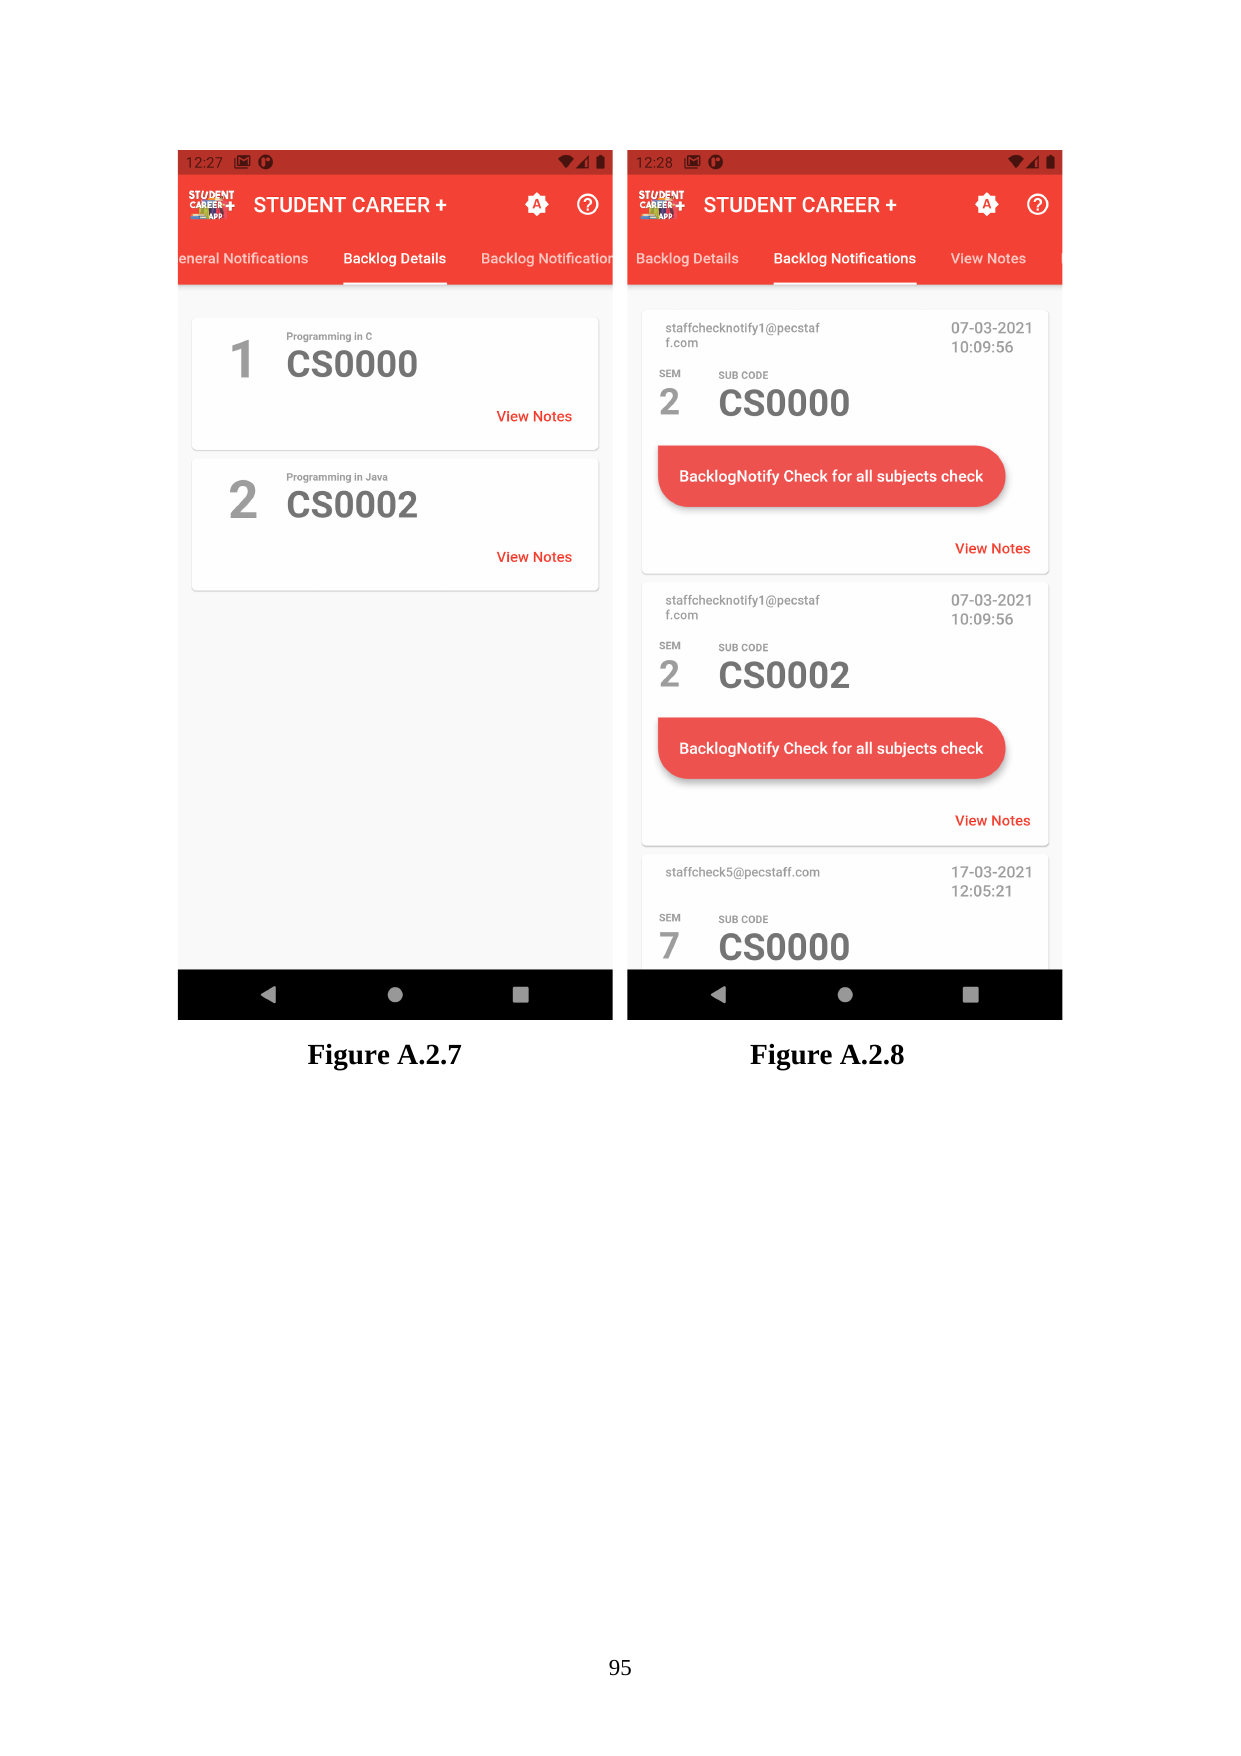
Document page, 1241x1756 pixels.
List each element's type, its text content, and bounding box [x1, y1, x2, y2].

text Figure A.2.7 Figure A.2.8 [300, 1037, 1090, 1070]
picture [177, 150, 613, 1020]
picture [627, 150, 1063, 1020]
